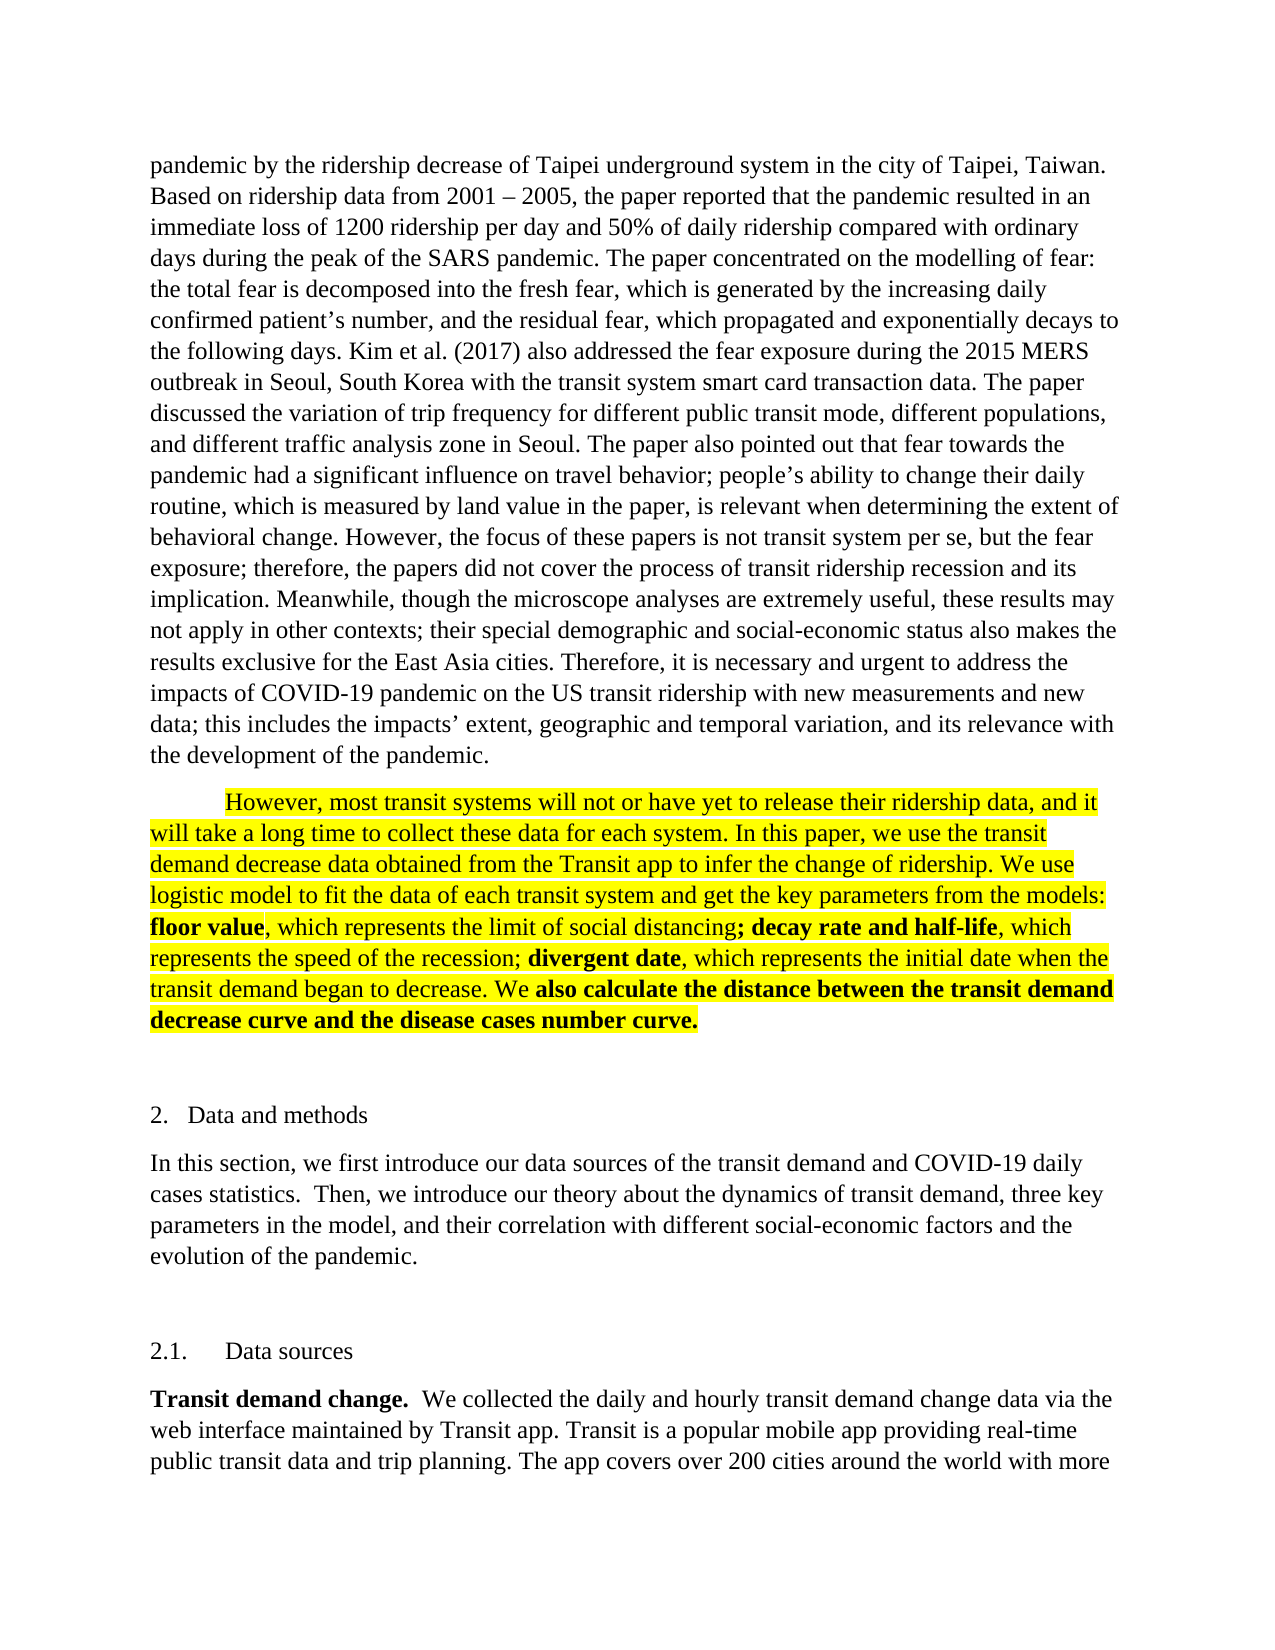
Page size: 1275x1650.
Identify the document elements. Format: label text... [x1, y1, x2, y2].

text In this section, we first introduce our data sources of the transit demand and COVID-19 daily cases statistics. Then, we introduce our theory about the dynamics of transit demand, three key parameters in the model, and their correlation with different social-economic factors and the evolution of the pandemic. [150, 1148, 1125, 1270]
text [150, 1384, 1125, 1475]
list Data sources [150, 1336, 1125, 1365]
list Data and methods [150, 1100, 1125, 1129]
text However, most transit systems will not or have yet to release their ridership data, and it will take a long time to collect these data for each system. In this paper, we use the transit demand decrease data obtained from the Transit app to infer the change of ridership. We use logistic model to fit the data of each transit system and get the key parameters from the models: floor value, which represents the limit of social distancing; decay rate and half-life, which represents the speed of the recession; divergent date, which represents the initial date when the transit demand began to decrease. We also calculate the distance between the transit demand decrease curve and the disease cases number curve. [150, 787, 1125, 1033]
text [150, 150, 1125, 768]
